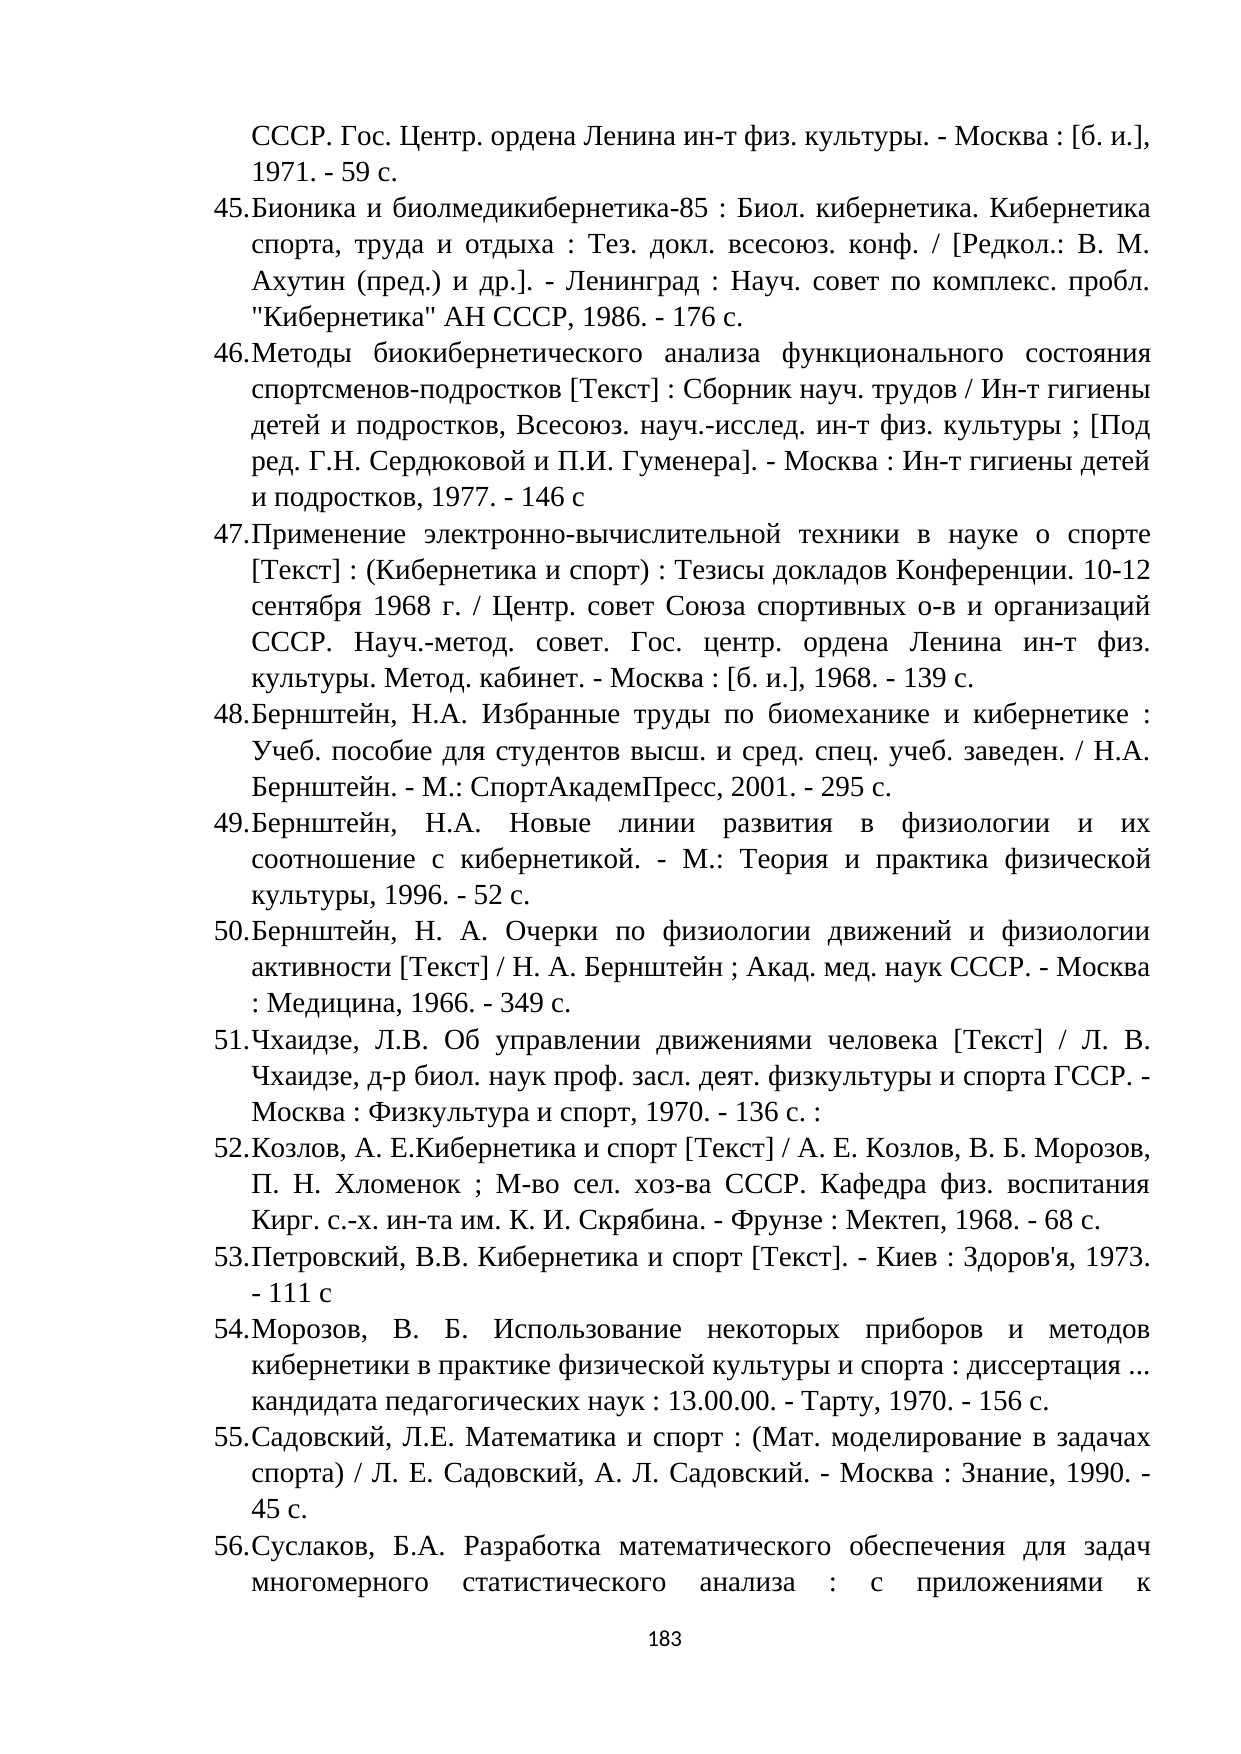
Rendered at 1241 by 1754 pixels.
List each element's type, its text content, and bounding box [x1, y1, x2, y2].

list Морозов, В. Б. Использование некоторых приборов и методов кибернетики в практике физической культуры и спорта : диссертация ... кандидата педагогических наук : 13.00.00. - Тарту, 1970. - 156 с. [213, 1311, 1152, 1417]
list Бернштейн, Н.А. Избранные труды по биомеханике и кибернетике : Учеб. пособие для студентов высш. и сред. спец. учеб. заведен. / Н.А. Бернштейн. - М.: СпортАкадемПресс, 2001. - 295 с. [213, 696, 1152, 802]
list Применение электронно-вычислительной техники в науке о спорте [Текст] : (Кибернетика и спорт) : Тезисы докладов Конференции. 10-12 сентября 1968 г. / Центр. совет Союза спортивных о-в и организаций СССР. Науч.-метод. совет. Гос. центр. ордена Ленина ин-т физ. культуры. Метод. кабинет. - Москва : [б. и.], 1968. - 139 с. [213, 516, 1152, 694]
list Бернштейн, Н. А. Очерки по физиологии движений и физиологии активности [Текст] / Н. А. Бернштейн ; Акад. мед. наук СССР. - Москва : Медицина, 1966. - 349 с. [213, 913, 1152, 1019]
list Методы биокибернетического анализа функционального состояния спортсменов-подростков [Текст] : Сборник науч. трудов / Ин-т гигиены детей и подростков, Всесоюз. науч.-исслед. ин-т физ. культуры ; [Под ред. Г.Н. Сердюковой и П.И. Гуменера]. - Москва : Ин-т гигиены детей и подростков, 1977. - 146 с [213, 335, 1152, 513]
list Садовский, Л.Е. Математика и спорт : (Мат. моделирование в задачах спорта) / Л. Е. Садовский, А. Л. Садовский. - Москва : Знание, 1990. - 45 с. [213, 1419, 1152, 1525]
list Чхаидзе, Л.В. Об управлении движениями человека [Текст] / Л. В. Чхаидзе, д-р биол. наук проф. засл. деят. физкультуры и спорта ГССР. - Москва : Физкультура и спорт, 1970. - 136 с. : [213, 1022, 1152, 1128]
list Бионика и биолмедикибернетика-85 : Биол. кибернетика. Кибернетика спорта, труда и отдыха : Тез. докл. всесоюз. конф. / [Редкол.: В. М. Ахутин (пред.) и др.]. - Ленинград : Науч. совет по комплекс. пробл. "Кибернетика" АН СССР, 1986. - 176 с. [213, 190, 1152, 332]
list Бернштейн, Н.А. Новые линии развития в физиологии и их соотношение с кибернетикой. - М.: Теория и практика физической культуры, 1996. - 52 с. [213, 805, 1152, 911]
list Козлов, А. Е.Кибернетика и спорт [Текст] / А. Е. Козлов, В. Б. Морозов, П. Н. Хломенок ; М-во сел. хоз-ва СССР. Кафедра физ. воспитания Кирг. с.-х. ин-та им. К. И. Скрябина. - Фрунзе : Мектеп, 1968. - 68 с. [213, 1130, 1152, 1236]
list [213, 1528, 1152, 1597]
list Петровский, В.В. Кибернетика и спорт [Текст]. - Киев : Здоров'я, 1973. - 111 с [213, 1239, 1152, 1308]
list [213, 118, 1152, 188]
